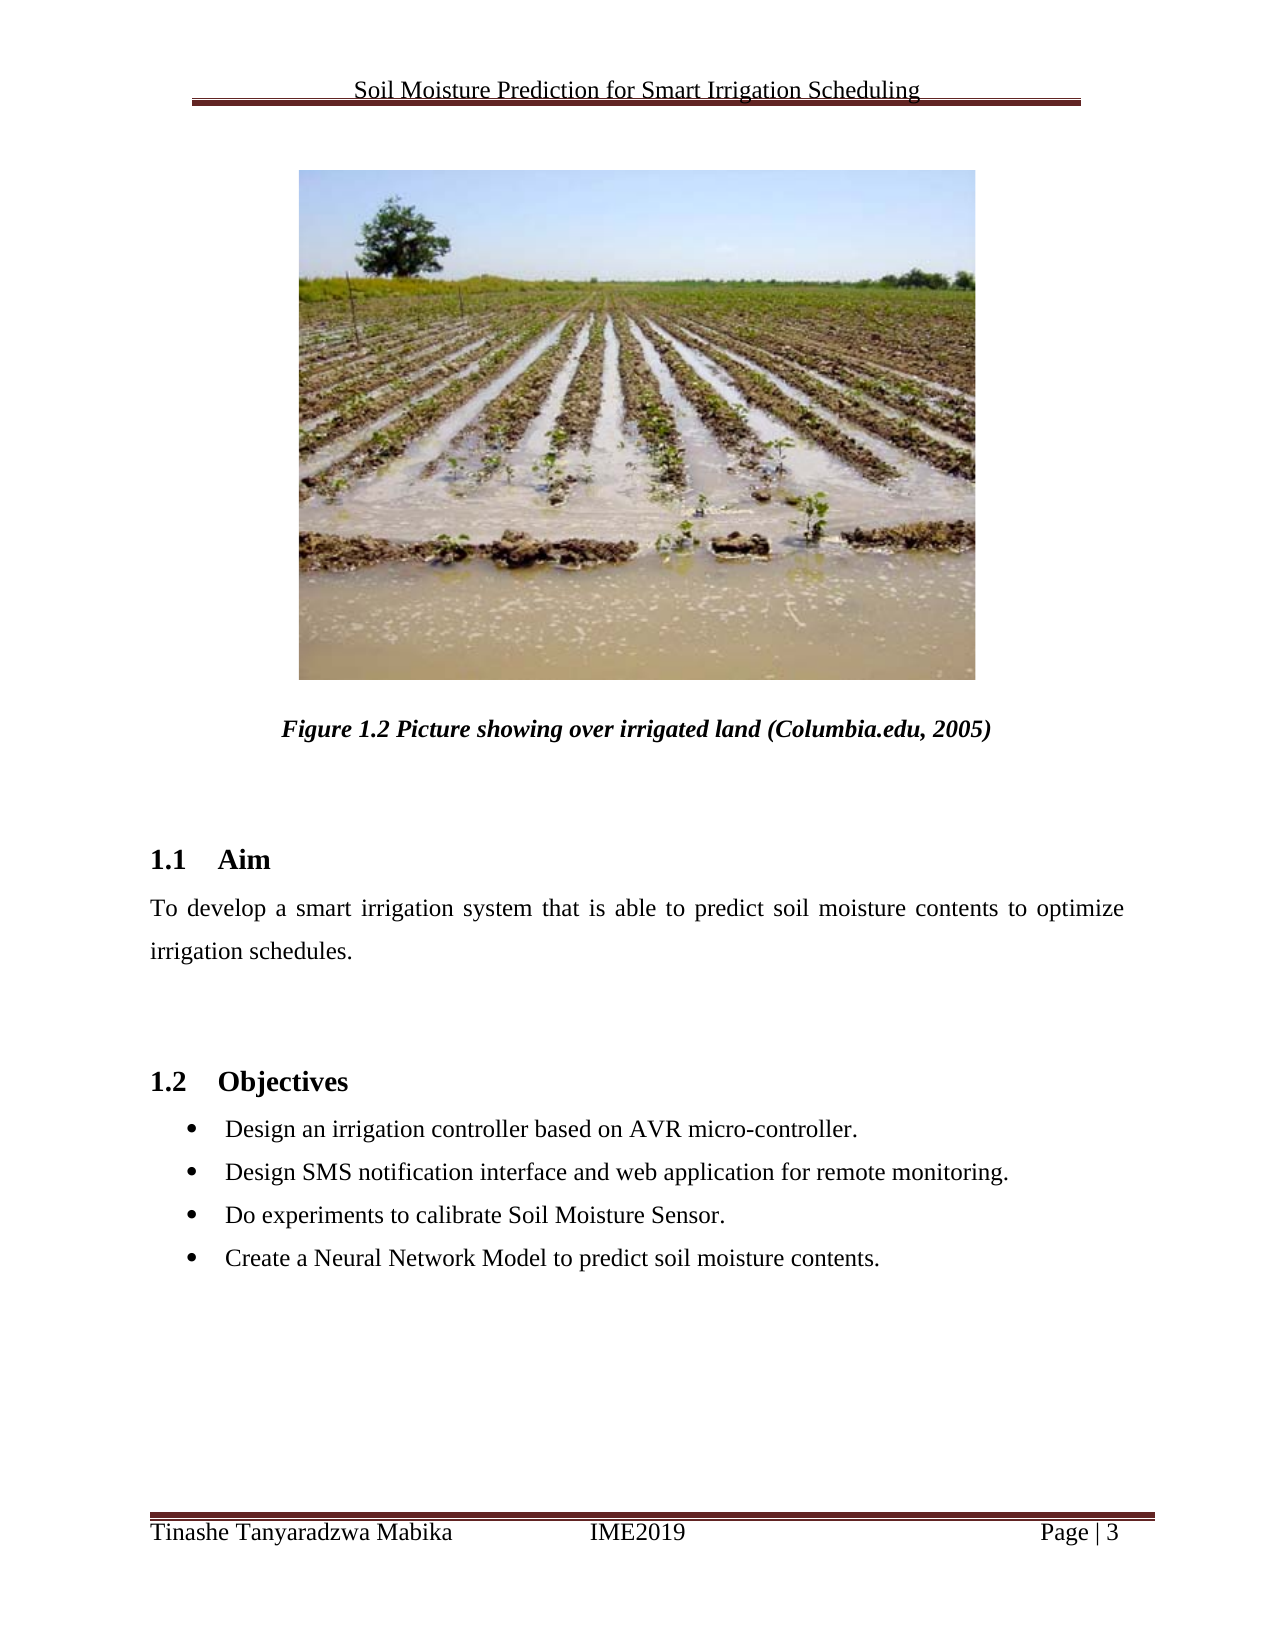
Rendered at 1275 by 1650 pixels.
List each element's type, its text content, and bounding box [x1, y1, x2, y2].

list Create a Neural Network Model to predict soil moisture contents. [187, 1243, 1125, 1272]
list Design an irrigation controller based on AVR micro-controller. [187, 1114, 1125, 1143]
text To develop a smart irrigation system that is able to predict soil moisture contents to optimize irrigation schedules. [150, 893, 1125, 964]
picture [298, 170, 976, 680]
list Design SMS notification interface and web application for remote monitoring. [187, 1157, 1125, 1186]
list Do experiments to calibrate Soil Moisture Sensor. [187, 1200, 1125, 1229]
subtitle Aim [150, 842, 1125, 876]
text Figure 1.2 Picture showing over irrigated land (Columbia.edu, 2005) [150, 714, 1125, 743]
subtitle Objectives [150, 1064, 1125, 1097]
